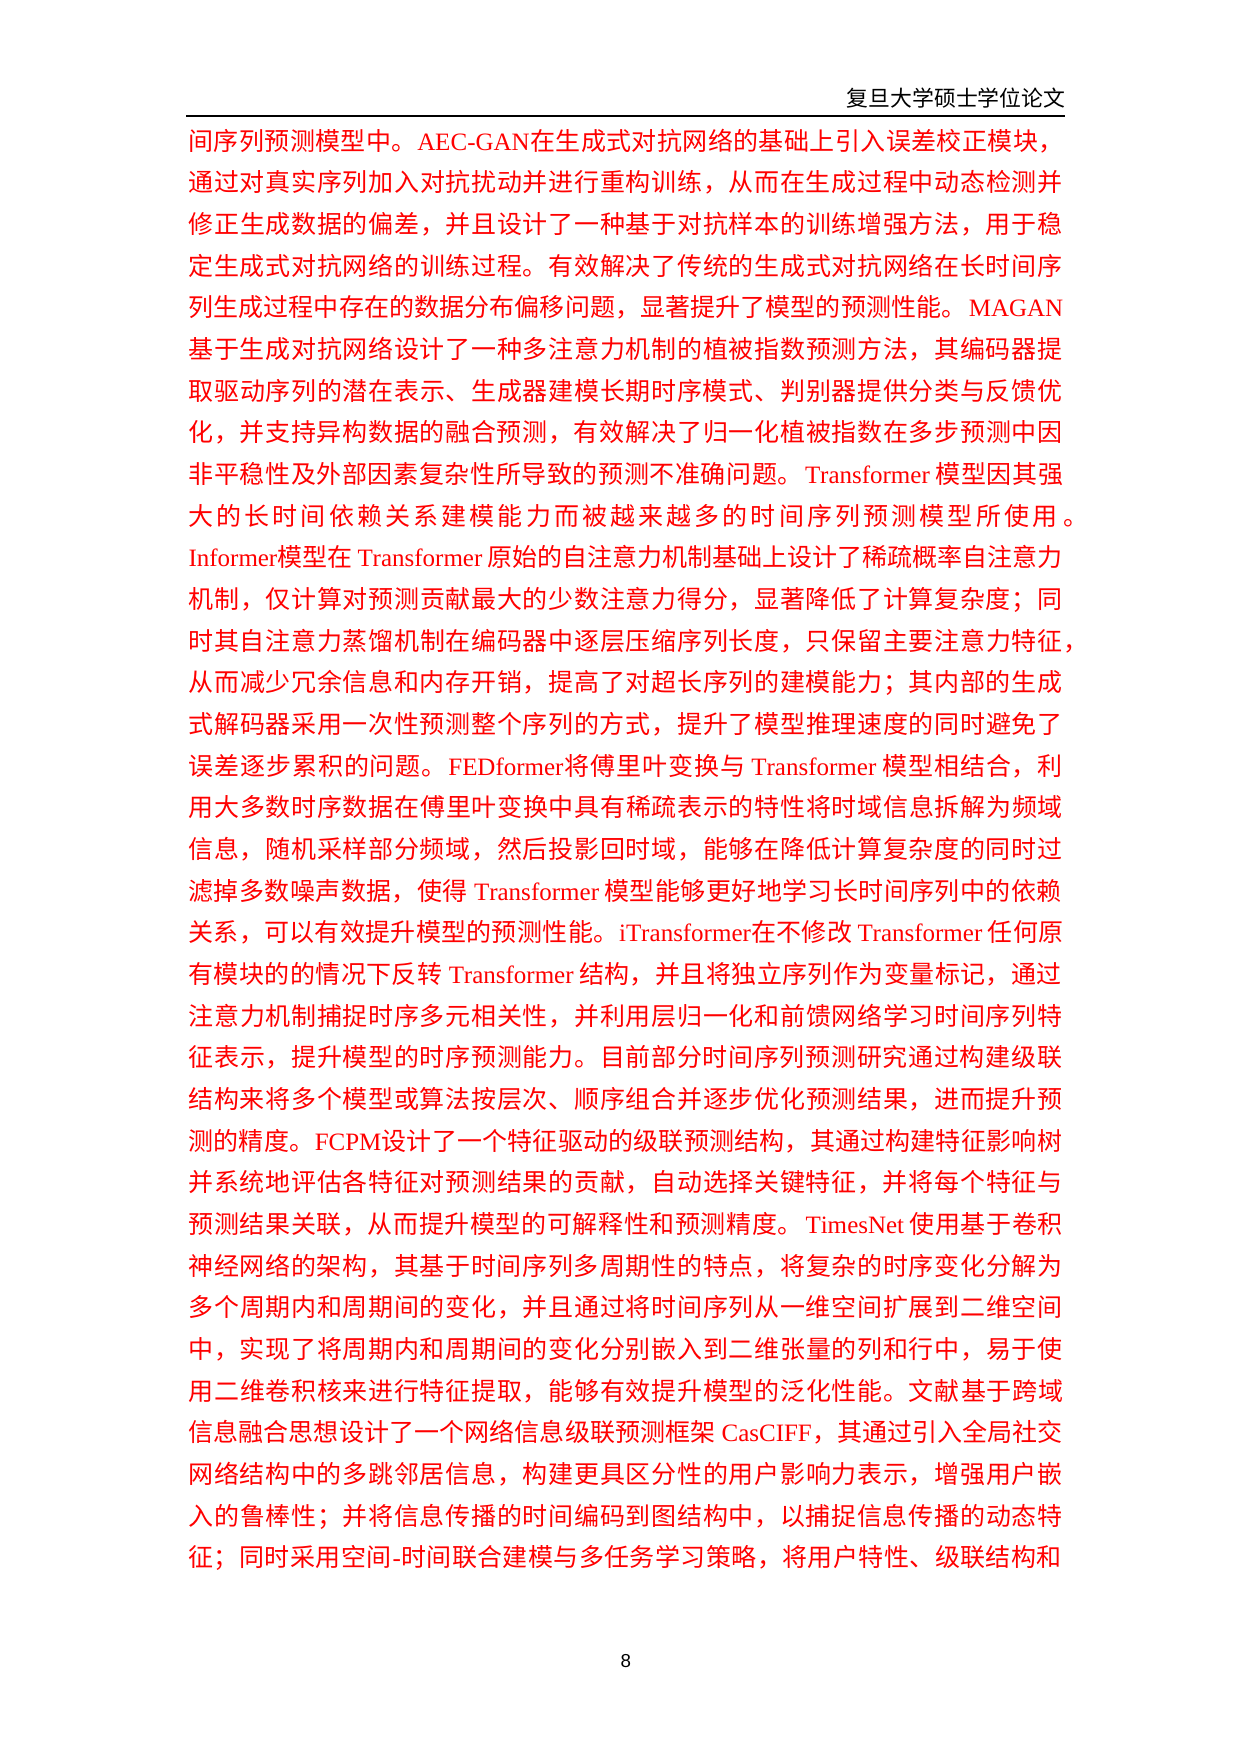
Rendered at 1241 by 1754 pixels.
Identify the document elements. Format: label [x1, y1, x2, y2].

text [188, 117, 1063, 1575]
